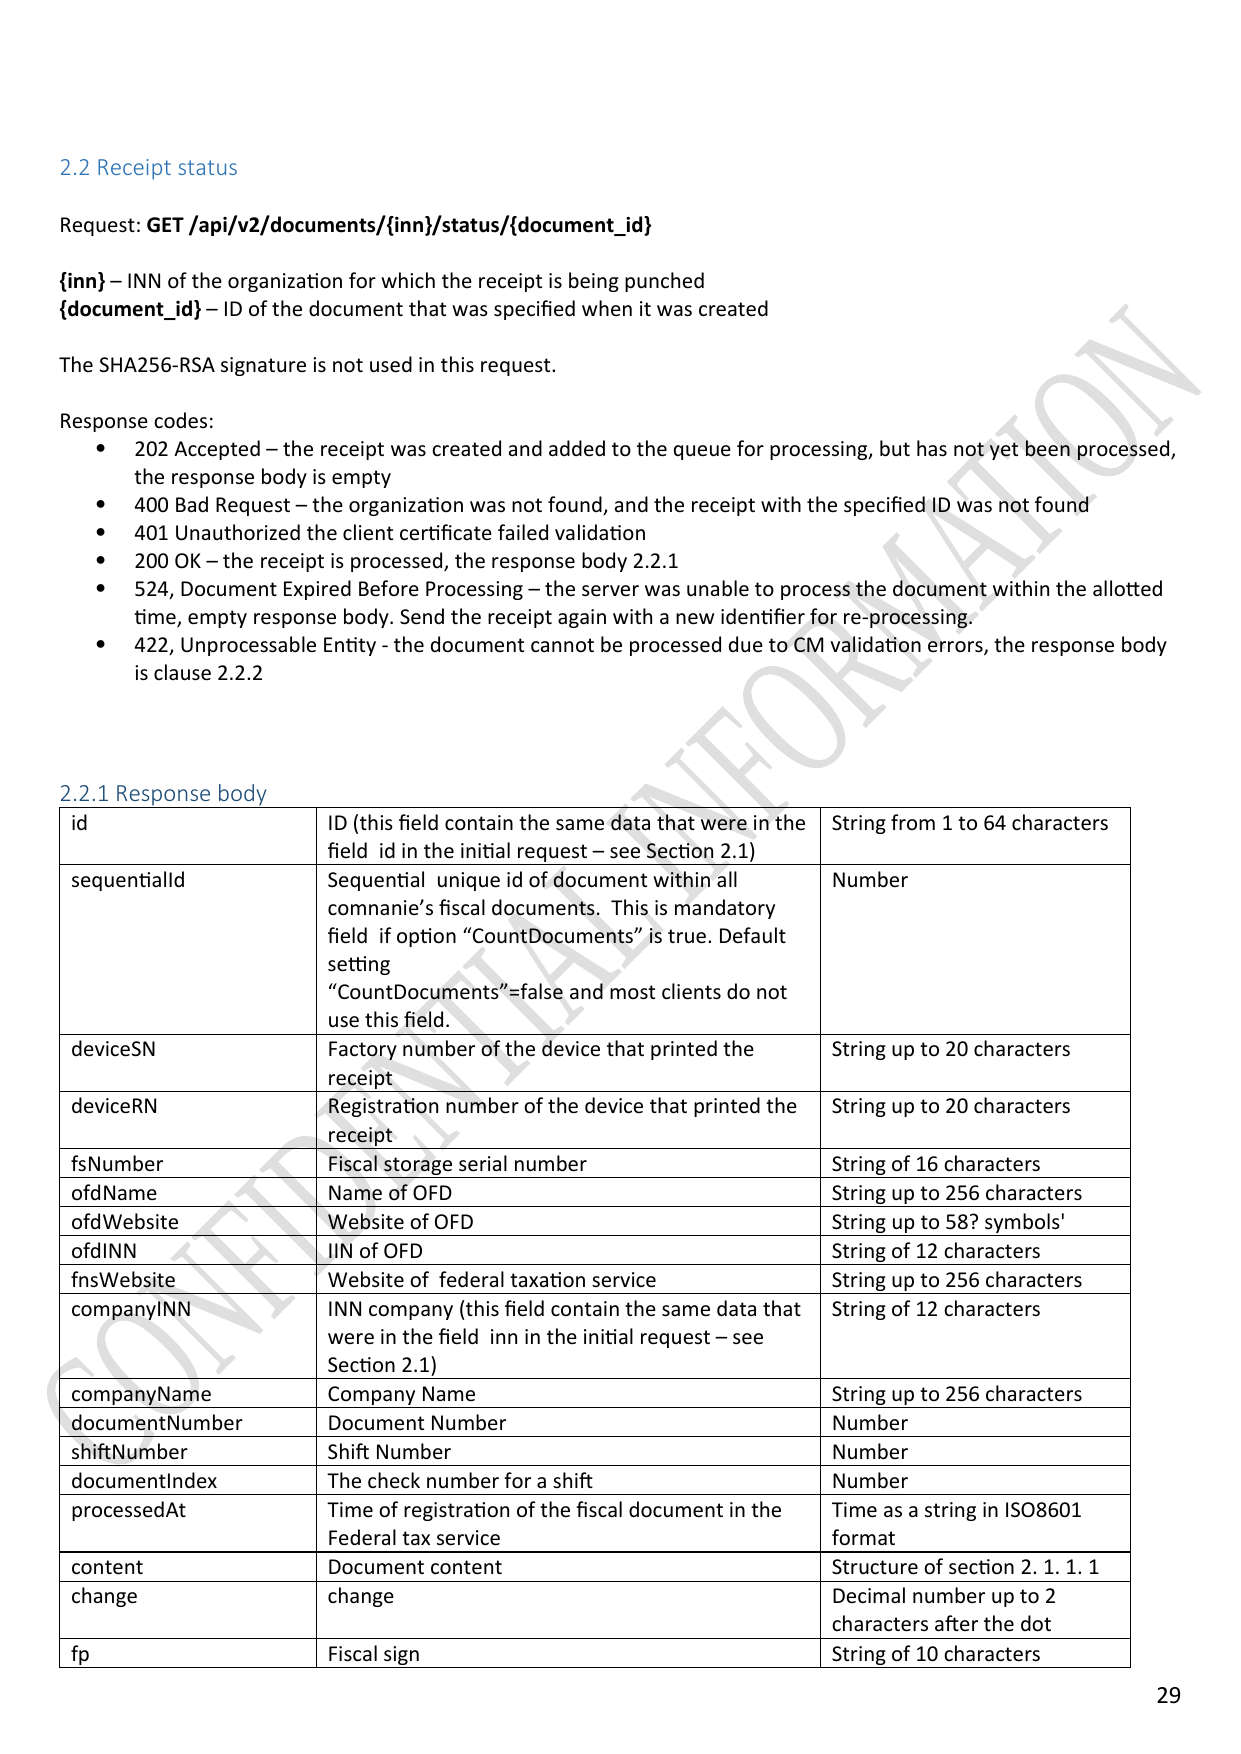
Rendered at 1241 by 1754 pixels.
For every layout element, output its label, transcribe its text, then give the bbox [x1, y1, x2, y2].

table_cell fsNumber [60, 1149, 316, 1177]
list 401 Unauthorized the client certificate failed validation [97, 518, 1181, 546]
table_cell fp [60, 1639, 316, 1667]
table_cell String up to 256 characters [821, 1265, 1130, 1293]
table_cell deviceRN [60, 1092, 316, 1148]
table_cell Document content [317, 1553, 820, 1581]
text Request: GET /api/v2/documents/{inn}/status/{document_id} [59, 210, 1181, 238]
table_cell String up to 20 characters [821, 1035, 1130, 1091]
table_cell Company Name [317, 1379, 820, 1407]
table_cell change [317, 1582, 820, 1638]
list 400 Bad Request – the organization was not found, and the receipt with the specified ID was not found [97, 490, 1181, 518]
table_header id [60, 808, 316, 864]
table_cell IIN of OFD [317, 1236, 820, 1264]
table_cell String up to 20 characters [821, 1092, 1130, 1148]
table_cell ofdINN [60, 1236, 316, 1264]
table_cell Sequential unique id of document within all comnanie’s fiscal documents. This is mandatory field if option “CountDocuments” is true. Default setting “CountDocuments”=false and most clients do not use this field. [317, 865, 820, 1033]
table_cell String of 16 characters [821, 1149, 1130, 1177]
table_cell Document Number [317, 1408, 820, 1436]
table_cell Number [821, 1437, 1130, 1465]
table_cell Shift Number [317, 1437, 820, 1465]
table_cell Number [821, 865, 1130, 1033]
table_cell String up to 58? symbols' [821, 1207, 1130, 1235]
table_header ID (this field contain the same data that were in the field id in the initial request – see Section 2.1) [317, 808, 820, 864]
table_cell INN company (this field contain the same data that were in the field inn in the initial request – see Section 2.1) [317, 1294, 820, 1378]
table_cell documentNumber [60, 1408, 316, 1436]
table_cell Fiscal storage serial number [317, 1149, 820, 1177]
subtitle 2.2 Receipt status [59, 151, 1181, 182]
table_cell ofdName [60, 1178, 316, 1206]
table_cell Factory number of the device that printed the receipt [317, 1035, 820, 1091]
table_cell String of 12 characters [821, 1294, 1130, 1378]
table_cell shiftNumber [60, 1437, 316, 1465]
table_cell String up to 256 characters [821, 1379, 1130, 1407]
table_cell String of 10 characters [821, 1639, 1130, 1667]
list 524, Document Expired Before Processing – the server was unable to process the document within the allotted time, empty response body. Send the receipt again with a new identifier for re-processing. [97, 574, 1181, 630]
text Response codes: [59, 406, 1181, 434]
table_cell companyName [60, 1379, 316, 1407]
table_cell companyINN [60, 1294, 316, 1378]
table_cell Fiscal sign [317, 1639, 820, 1667]
table_cell change [60, 1582, 316, 1638]
text {document_id} – ID of the document that was specified when it was created [59, 294, 1181, 322]
text The SHA256-RSA signature is not used in this request. [59, 350, 1181, 378]
list 202 Accepted – the receipt was created and added to the queue for processing, but has not yet been processed, the response body is empty [97, 434, 1181, 490]
table_cell sequentialId [60, 865, 316, 1033]
table_cell Decimal number up to 2 characters after the dot [821, 1582, 1130, 1638]
table_cell Time of registration of the fiscal document in the Federal tax service [317, 1495, 820, 1551]
table_cell fnsWebsite [60, 1265, 316, 1293]
table_cell documentIndex [60, 1466, 316, 1494]
table_cell Time as a string in ISO8601 format [821, 1495, 1130, 1551]
table_cell Name of OFD [317, 1178, 820, 1206]
table_cell deviceSN [60, 1035, 316, 1091]
table_cell content [60, 1553, 316, 1581]
table_cell String up to 256 characters [821, 1178, 1130, 1206]
table_cell Number [821, 1408, 1130, 1436]
table_cell ofdWebsite [60, 1207, 316, 1235]
table_header String from 1 to 64 characters [821, 808, 1130, 864]
table_cell Website of federal taxation service [317, 1265, 820, 1293]
table_cell The check number for a shift [317, 1466, 820, 1494]
text {inn} – INN of the organization for which the receipt is being punched [59, 266, 1181, 294]
table_cell Structure of section 2. 1. 1. 1 [821, 1553, 1130, 1581]
table_cell String of 12 characters [821, 1236, 1130, 1264]
table_cell Number [821, 1466, 1130, 1494]
table_cell Registration number of the device that printed the receipt [317, 1092, 820, 1148]
table_cell Website of OFD [317, 1207, 820, 1235]
list 422, Unprocessable Entity - the document cannot be processed due to CM validation errors, the response body is clause 2.2.2 [97, 630, 1181, 717]
list 200 OK – the receipt is processed, the response body 2.2.1 [97, 546, 1181, 574]
subtitle 2.2.1 Response body [59, 777, 1181, 807]
table_cell processedAt [60, 1495, 316, 1551]
